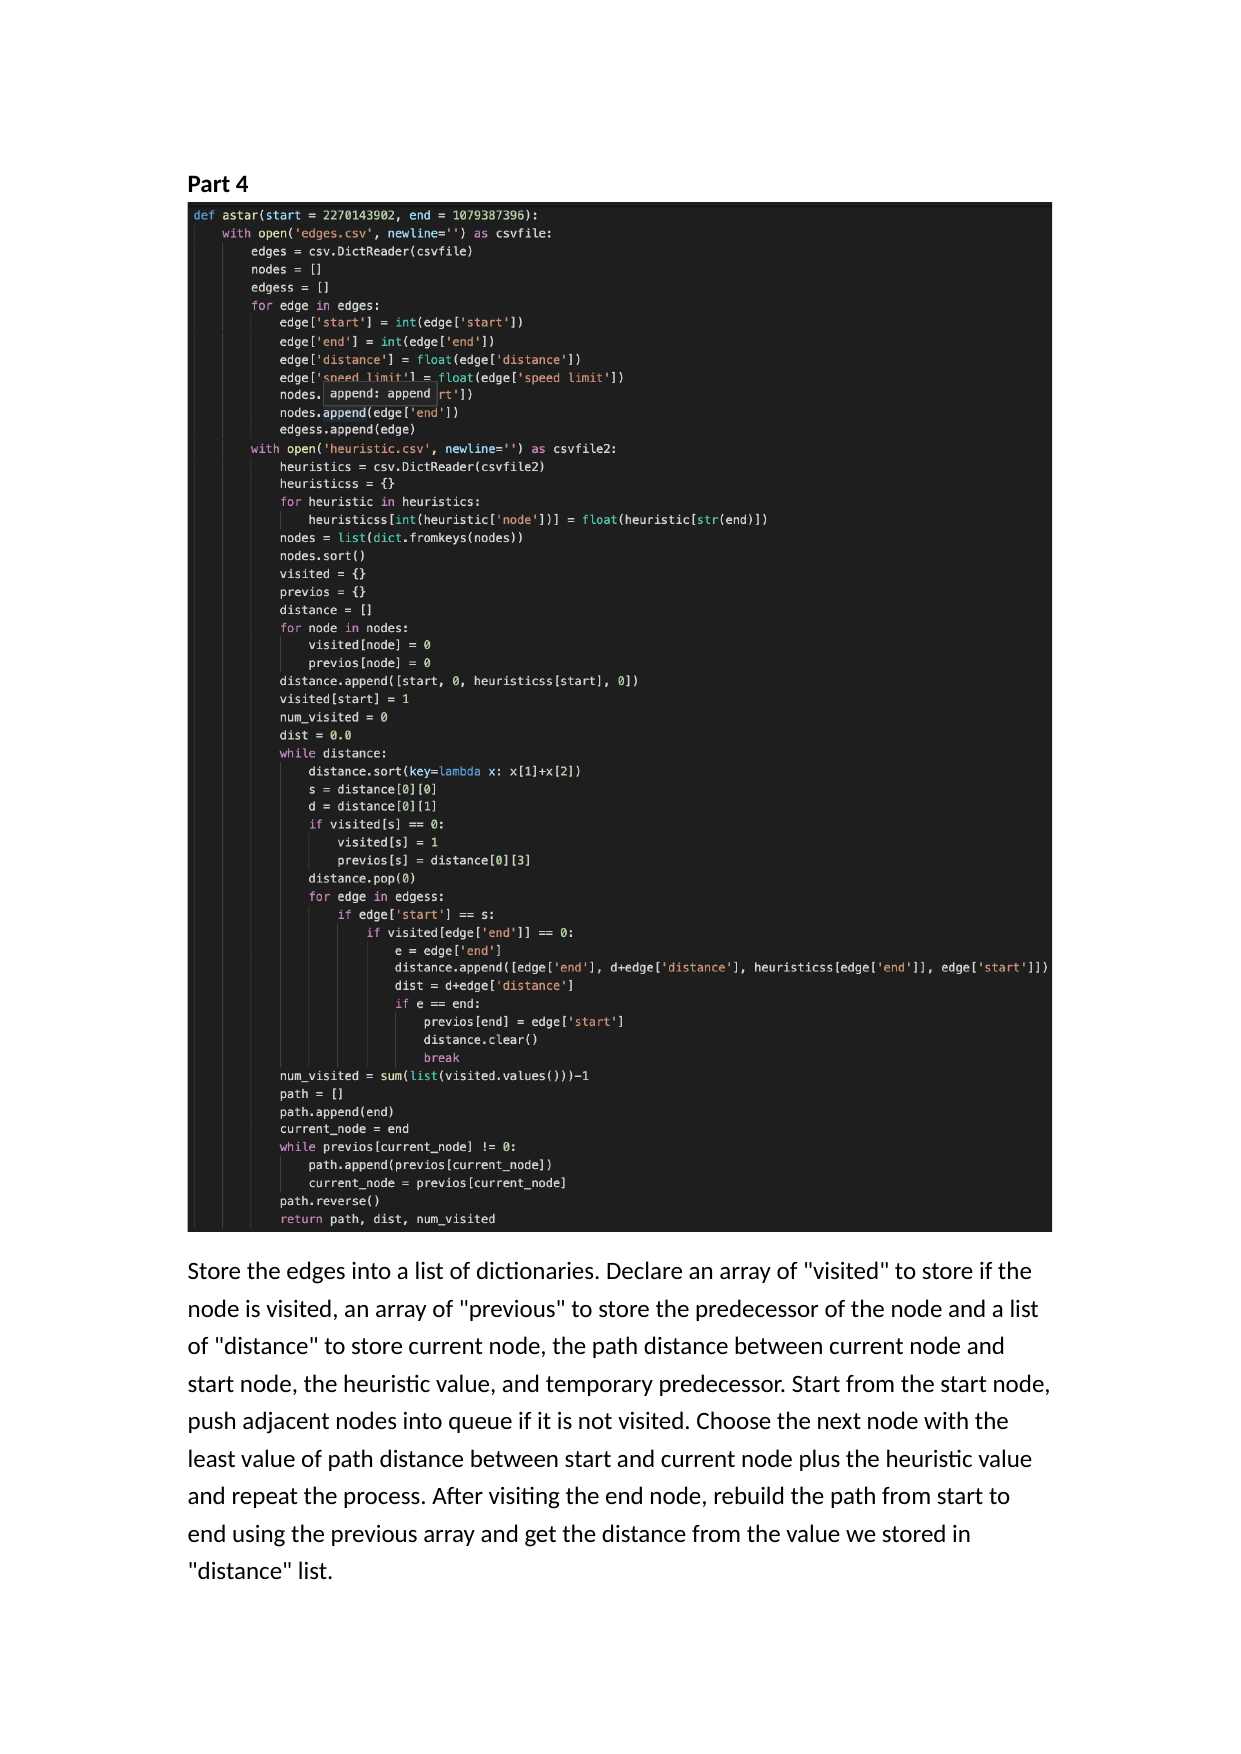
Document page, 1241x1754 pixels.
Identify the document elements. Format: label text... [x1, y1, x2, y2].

text Store the edges into a list of dictionaries. Declare an array of "visited" to store if the node is visited, an array of "previous" to store the predecessor of the node and a list of "distance" to store current node, the path distance between current node and start node, the heuristic value, and temporary predecessor. Start from the start node, push adjacent nodes into queue if it is not visited. Choose the next node with the least value of path distance between start and current node plus the heuristic value and repeat the process. After visiting the end node, rebuild the path from start to end using the previous array and get the distance from the value we stored in "distance" list. [187, 1252, 1053, 1589]
text Part 4 [187, 164, 1053, 202]
picture [187, 202, 1053, 1232]
